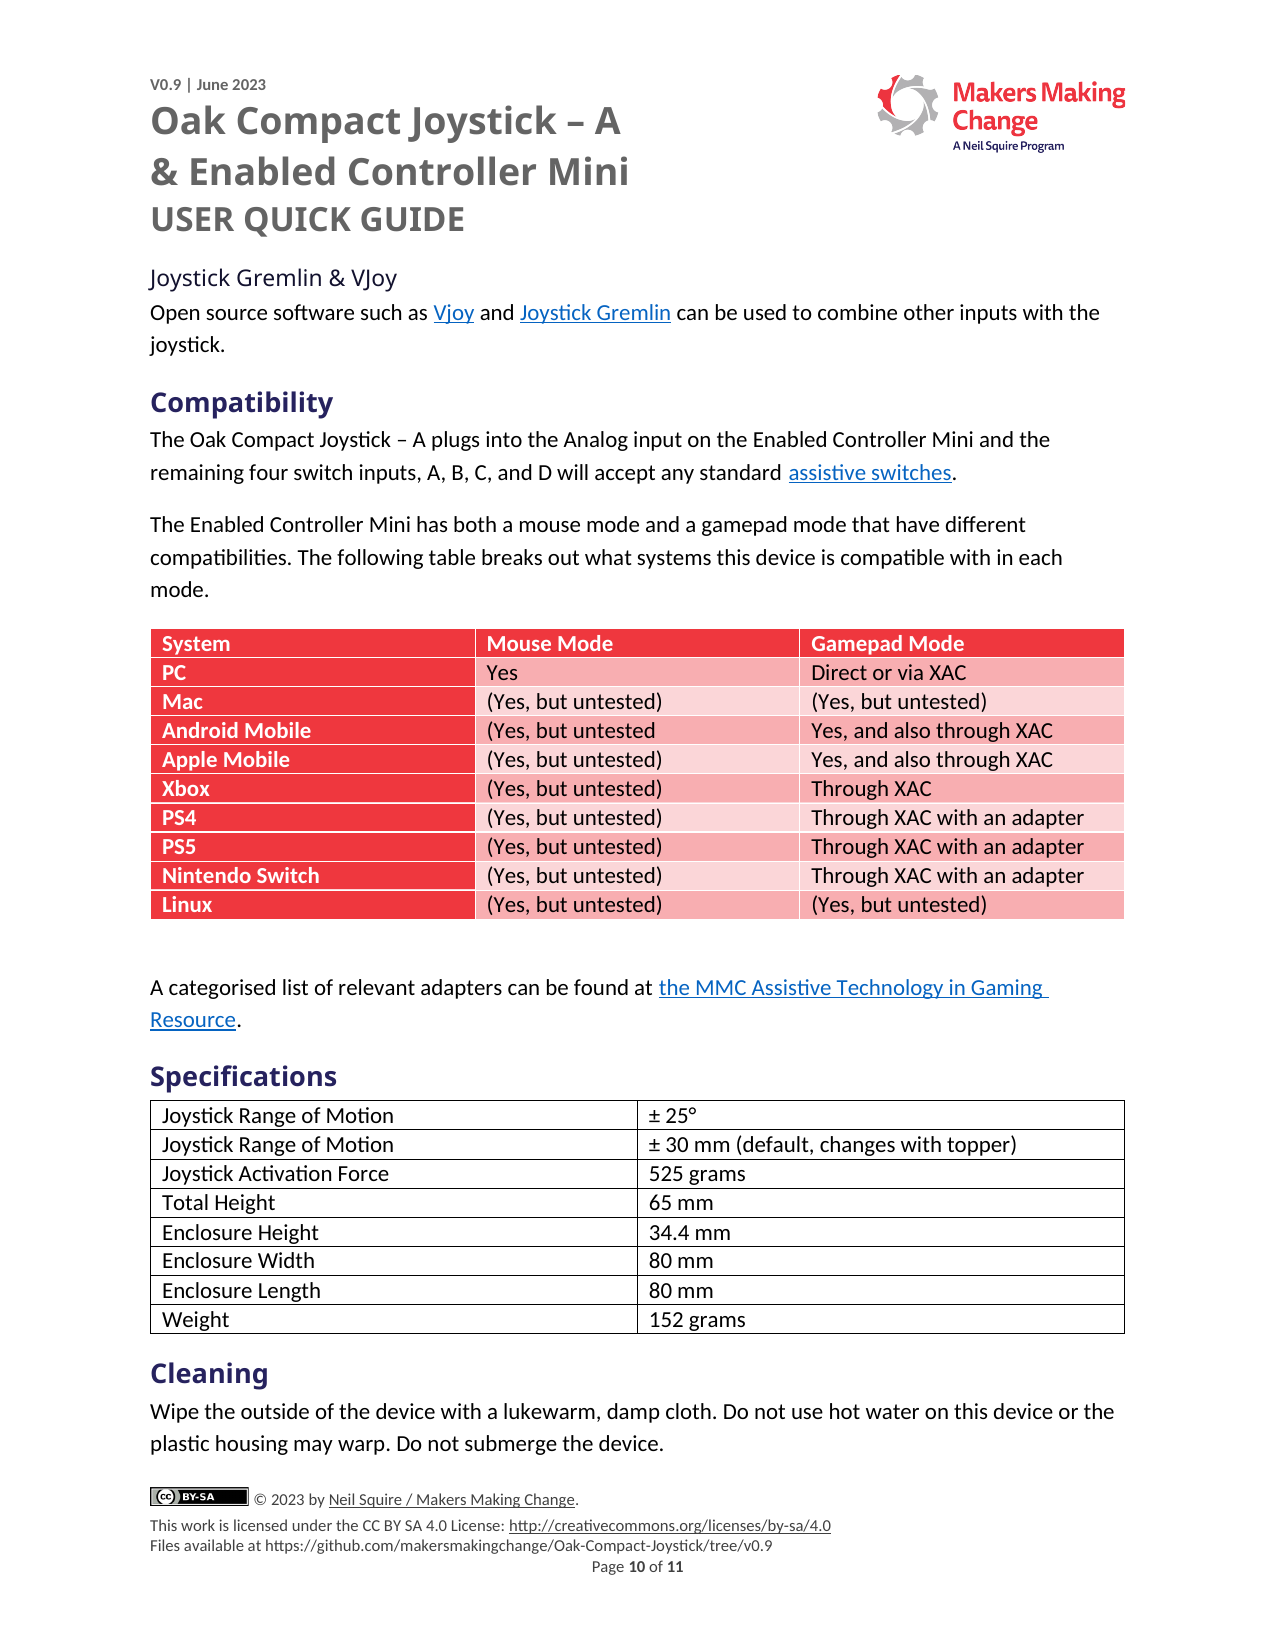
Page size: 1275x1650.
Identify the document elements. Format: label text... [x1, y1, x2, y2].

table_cell (Yes, but untested) [476, 833, 799, 861]
table_cell ± 30 mm (default, changes with topper) [638, 1130, 1124, 1158]
subtitle Specifications [150, 1058, 1125, 1095]
table_cell (Yes, but untested [476, 716, 799, 744]
table_cell 80 mm [638, 1247, 1124, 1275]
picture [150, 1487, 249, 1506]
table_cell (Yes, but untested) [476, 862, 799, 889]
table_cell Yes, and also through XAC [800, 745, 1124, 773]
table_cell Xbox [151, 774, 475, 802]
table_cell Joystick Activation Force [151, 1160, 637, 1187]
table_header Mouse Mode [476, 629, 799, 657]
table_cell PC [151, 658, 475, 686]
table_cell Android Mobile [151, 716, 475, 744]
table_cell (Yes, but untested) [476, 687, 799, 715]
table_cell 80 mm [638, 1276, 1124, 1304]
table_header Gamepad Mode [800, 629, 1124, 657]
table_cell (Yes, but untested) [476, 891, 799, 919]
table_cell Through XAC [800, 774, 1124, 802]
text Open source software such as Vjoy and Joystick Gremlin can be used to combine other inputs with the joystick. [150, 298, 1125, 358]
table_cell Total Height [151, 1189, 637, 1217]
table_header System [151, 629, 475, 657]
table_header Joystick Range of Motion [151, 1101, 637, 1129]
text The Enabled Controller Mini has both a mouse mode and a gamepad mode that have different compatibilities. The following table breaks out what systems this device is compatible with in each mode. [150, 511, 1125, 603]
table_cell Nintendo Switch [151, 862, 475, 889]
subtitle Cleaning [150, 1355, 1125, 1392]
table_cell Linux [151, 891, 475, 919]
table_cell Yes, and also through XAC [800, 716, 1124, 744]
table_cell (Yes, but untested) [800, 891, 1124, 919]
table_cell Through XAC with an adapter [800, 833, 1124, 861]
table_cell Through XAC with an adapter [800, 804, 1124, 831]
text A categorised list of relevant adapters can be found at the MMC Assistive Technology in Gaming Resource. [150, 973, 1125, 1033]
table_cell Direct or via XAC [800, 658, 1124, 686]
table_cell Enclosure Length [151, 1276, 637, 1304]
table_cell Through XAC with an adapter [800, 862, 1124, 889]
table_cell Apple Mobile [151, 745, 475, 773]
table_cell Weight [151, 1305, 637, 1333]
table_cell PS5 [151, 833, 475, 861]
table_cell 65 mm [638, 1189, 1124, 1217]
text The Oak Compact Joystick – A plugs into the Analog input on the Enabled Controller Mini and the remaining four switch inputs, A, B, C, and D will accept any standard assistive switches. [150, 425, 1125, 486]
table_cell Enclosure Height [151, 1218, 637, 1246]
text Wipe the outside of the device with a lukewarm, damp cloth. Do not use hot water on this device or the plastic housing may warp. Do not submerge the device. [150, 1397, 1125, 1457]
table_cell (Yes, but untested) [476, 804, 799, 831]
table_cell 152 grams [638, 1305, 1124, 1333]
subtitle Joystick Gremlin & VJoy [150, 262, 1125, 293]
table_header ± 25° [638, 1101, 1124, 1129]
picture [877, 75, 1125, 153]
table_cell (Yes, but untested) [476, 745, 799, 773]
table_cell Yes [476, 658, 799, 686]
table_cell PS4 [151, 804, 475, 831]
table_cell Joystick Range of Motion [151, 1130, 637, 1158]
table_cell Enclosure Width [151, 1247, 637, 1275]
table_cell (Yes, but untested) [476, 774, 799, 802]
table_cell 525 grams [638, 1160, 1124, 1187]
table_cell Mac [151, 687, 475, 715]
table_cell 34.4 mm [638, 1218, 1124, 1246]
subtitle Compatibility [150, 383, 1125, 420]
table_cell (Yes, but untested) [800, 687, 1124, 715]
